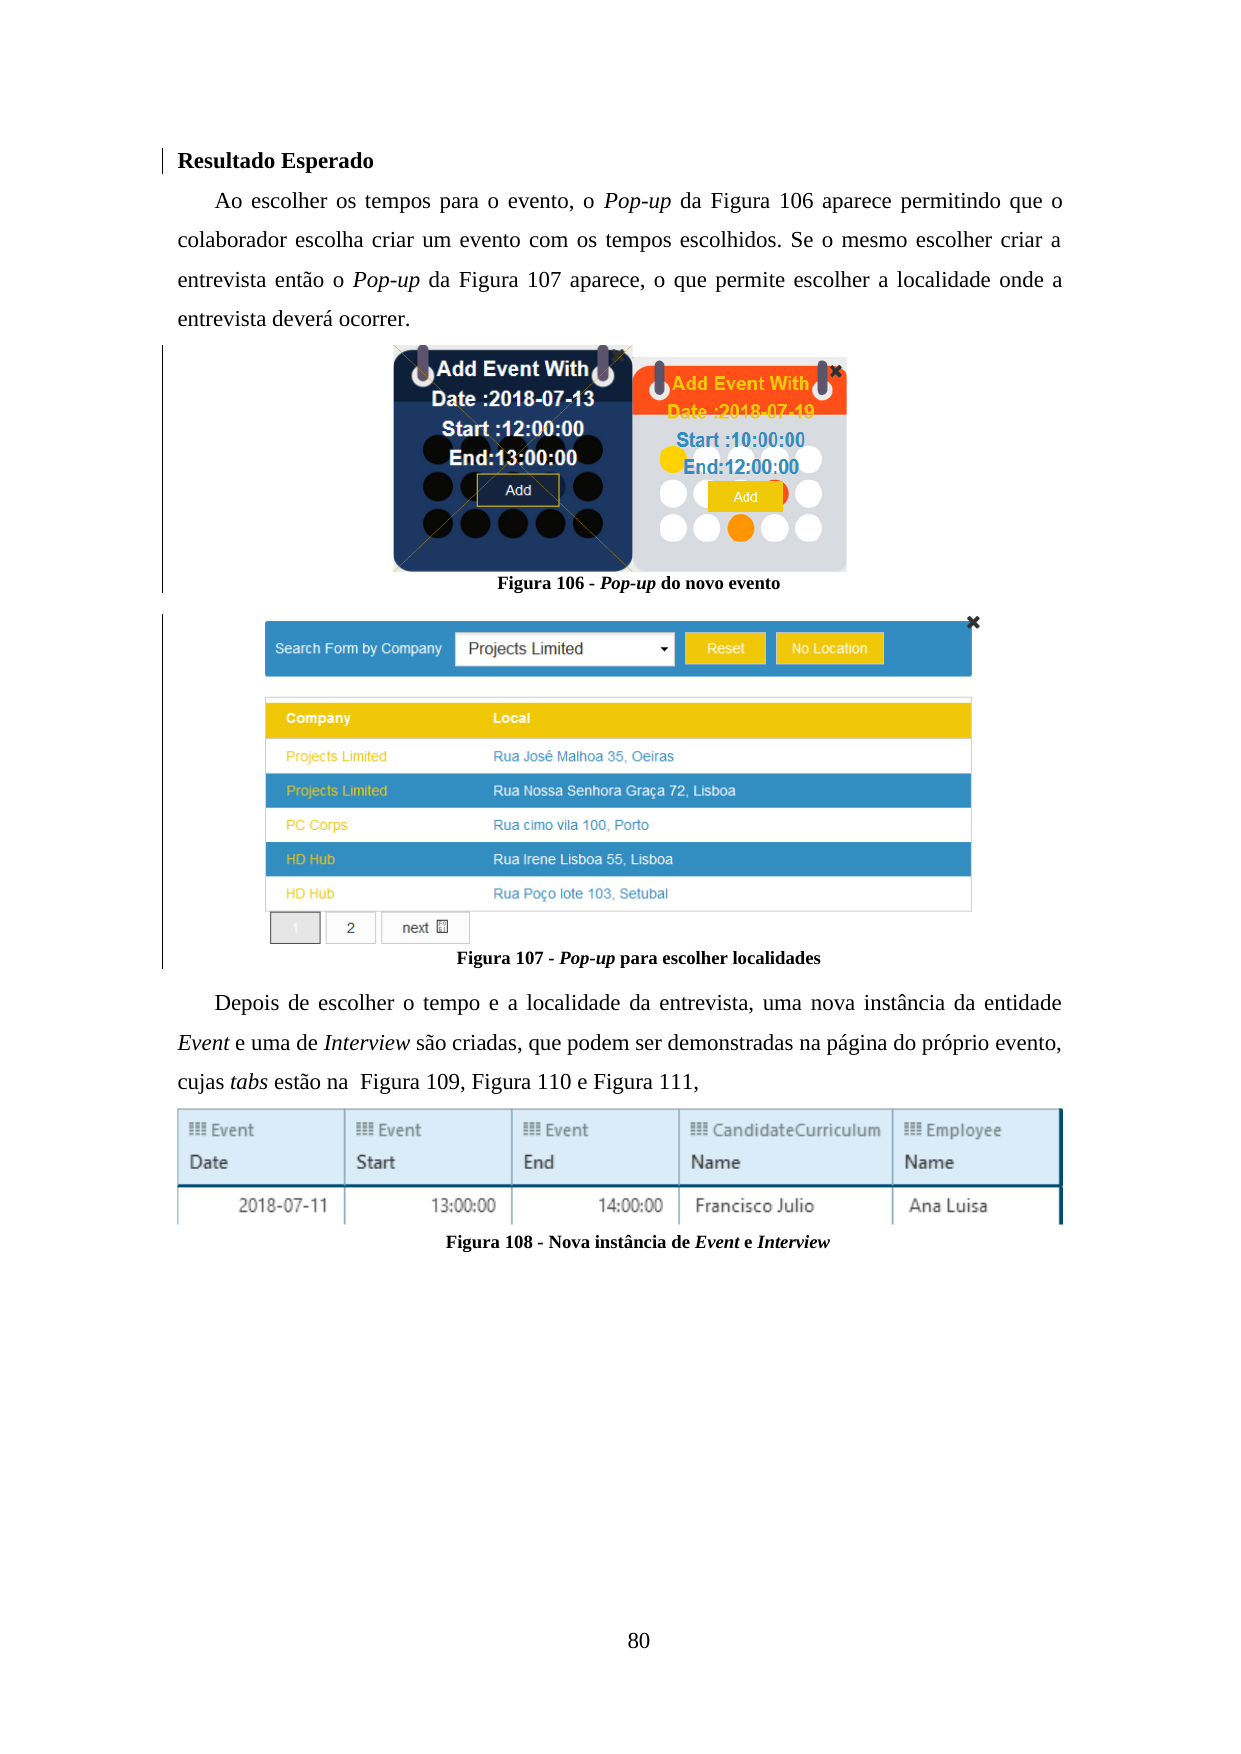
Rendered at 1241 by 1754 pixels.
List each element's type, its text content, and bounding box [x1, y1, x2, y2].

picture [393, 346, 512, 571]
text Resultado Esperado [177, 148, 1063, 174]
text Figura 107 - Pop-up para escolher localidades [177, 947, 1063, 969]
picture [395, 345, 631, 457]
picture [177, 1107, 1063, 1185]
picture [177, 1188, 1063, 1231]
text Depois de escolher o tempo e a localidade da entrevista, uma nova instância da entidade Event e uma de Interview são criadas, que podem ser demonstradas na página do próprio evento, cujas tabs estão na , e , [177, 989, 1063, 1095]
text Figura 108 - Nova instância de Event e Interview [177, 1231, 1063, 1253]
text Ao escolher os tempos para o evento, o Pop-up da aparece permitindo que o colaborador escolha criar um evento com os tempos escolhidos. Se o mesmo escolher criar a entrevista então o Pop-up da aparece, o que permite escolher a localidade onde a entrevista deverá ocorrer. [177, 187, 1063, 332]
picture [395, 461, 631, 572]
picture [257, 614, 984, 947]
text Figura 106 - Pop-up do novo evento [177, 572, 1063, 593]
picture [514, 346, 847, 572]
